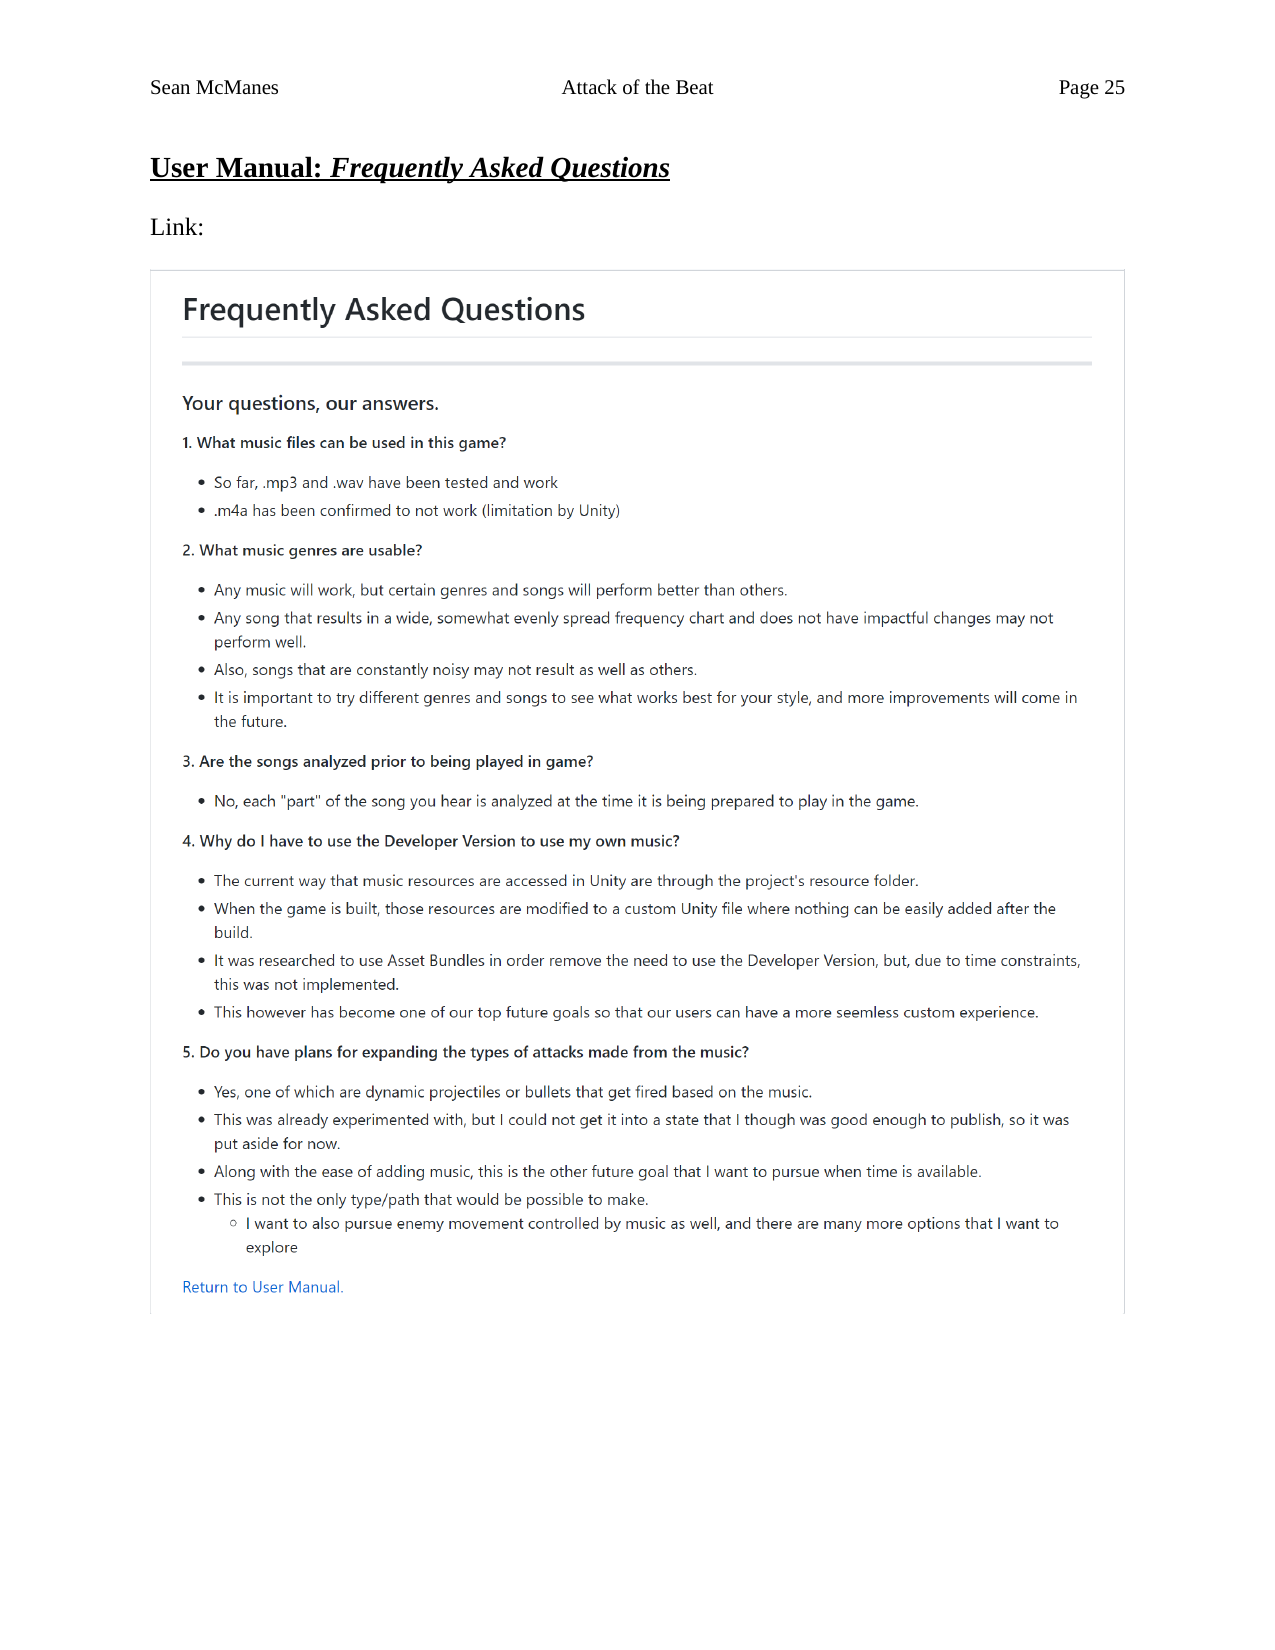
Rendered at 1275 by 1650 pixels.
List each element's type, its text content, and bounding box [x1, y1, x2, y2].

picture [150, 269, 1125, 1314]
text Link: [150, 212, 1125, 241]
text User Manual: Frequently Asked Questions [150, 150, 1125, 183]
